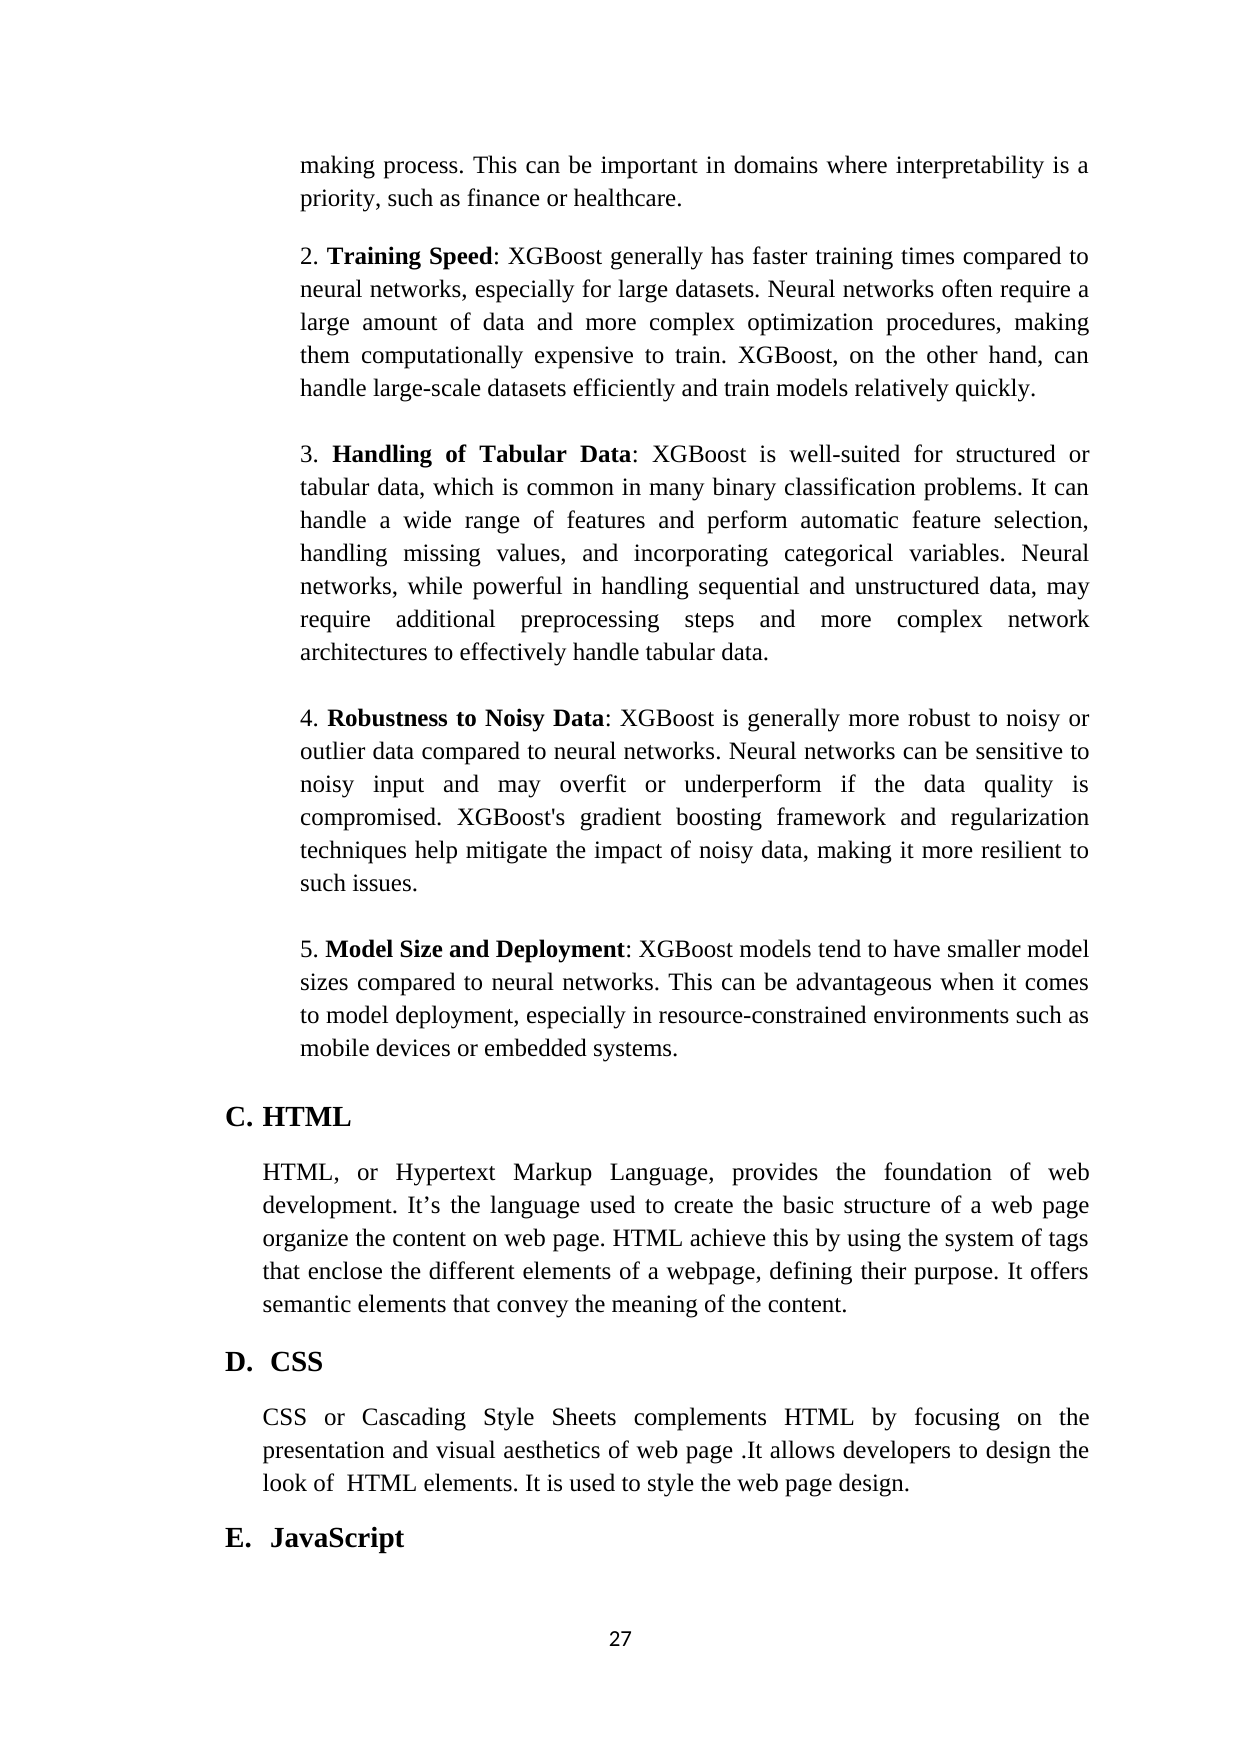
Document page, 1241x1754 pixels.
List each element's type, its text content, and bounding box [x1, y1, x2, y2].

list 4. Robustness to Noisy Data: XGBoost is generally more robust to noisy or outlier data compared to neural networks. Neural networks can be sensitive to noisy input and may overfit or underperform if the data quality is compromised. XGBoost's gradient boosting framework and regularization techniques help mitigate the impact of noisy data, making it more resilient to such issues. [300, 703, 1090, 897]
list HTML, or Hypertext Markup Language, provides the foundation of web development. It’s the language used to create the basic structure of a web page organize the content on web page. HTML achieve this by using the system of tags that enclose the different elements of a webpage, defining their purpose. It offers semantic elements that convey the meaning of the content. [262, 1157, 1090, 1318]
list JavaScript [225, 1520, 1090, 1554]
list 5. Model Size and Deployment: XGBoost models tend to have smaller model sizes compared to neural networks. This can be advantageous when it comes to model deployment, especially in resource-constrained environments such as mobile devices or embedded systems. [300, 934, 1090, 1062]
list CSS or Cascading Style Sheets complements HTML by focusing on the presentation and visual aesthetics of web page .It allows developers to design the look of HTML elements. It is used to style the web page design. [262, 1402, 1090, 1497]
list 2. Training Speed: XGBoost generally has faster training times compared to neural networks, especially for large datasets. Neural networks often require a large amount of data and more complex optimization procedures, making them computationally expensive to train. XGBoost, on the other hand, can handle large-scale datasets efficiently and train models relatively quickly. [300, 241, 1090, 402]
list 3. Handling of Tabular Data: XGBoost is well-suited for structured or tabular data, which is common in many binary classification problems. It can handle a wide range of features and perform automatic feature selection, handling missing values, and incorporating categorical variables. Neural networks, while powerful in handling sequential and unstructured data, may require additional preprocessing steps and more complex network architectures to effectively handle tabular data. [300, 439, 1090, 666]
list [300, 150, 1090, 212]
list CSS [225, 1344, 1090, 1378]
list HTML [225, 1099, 1090, 1133]
